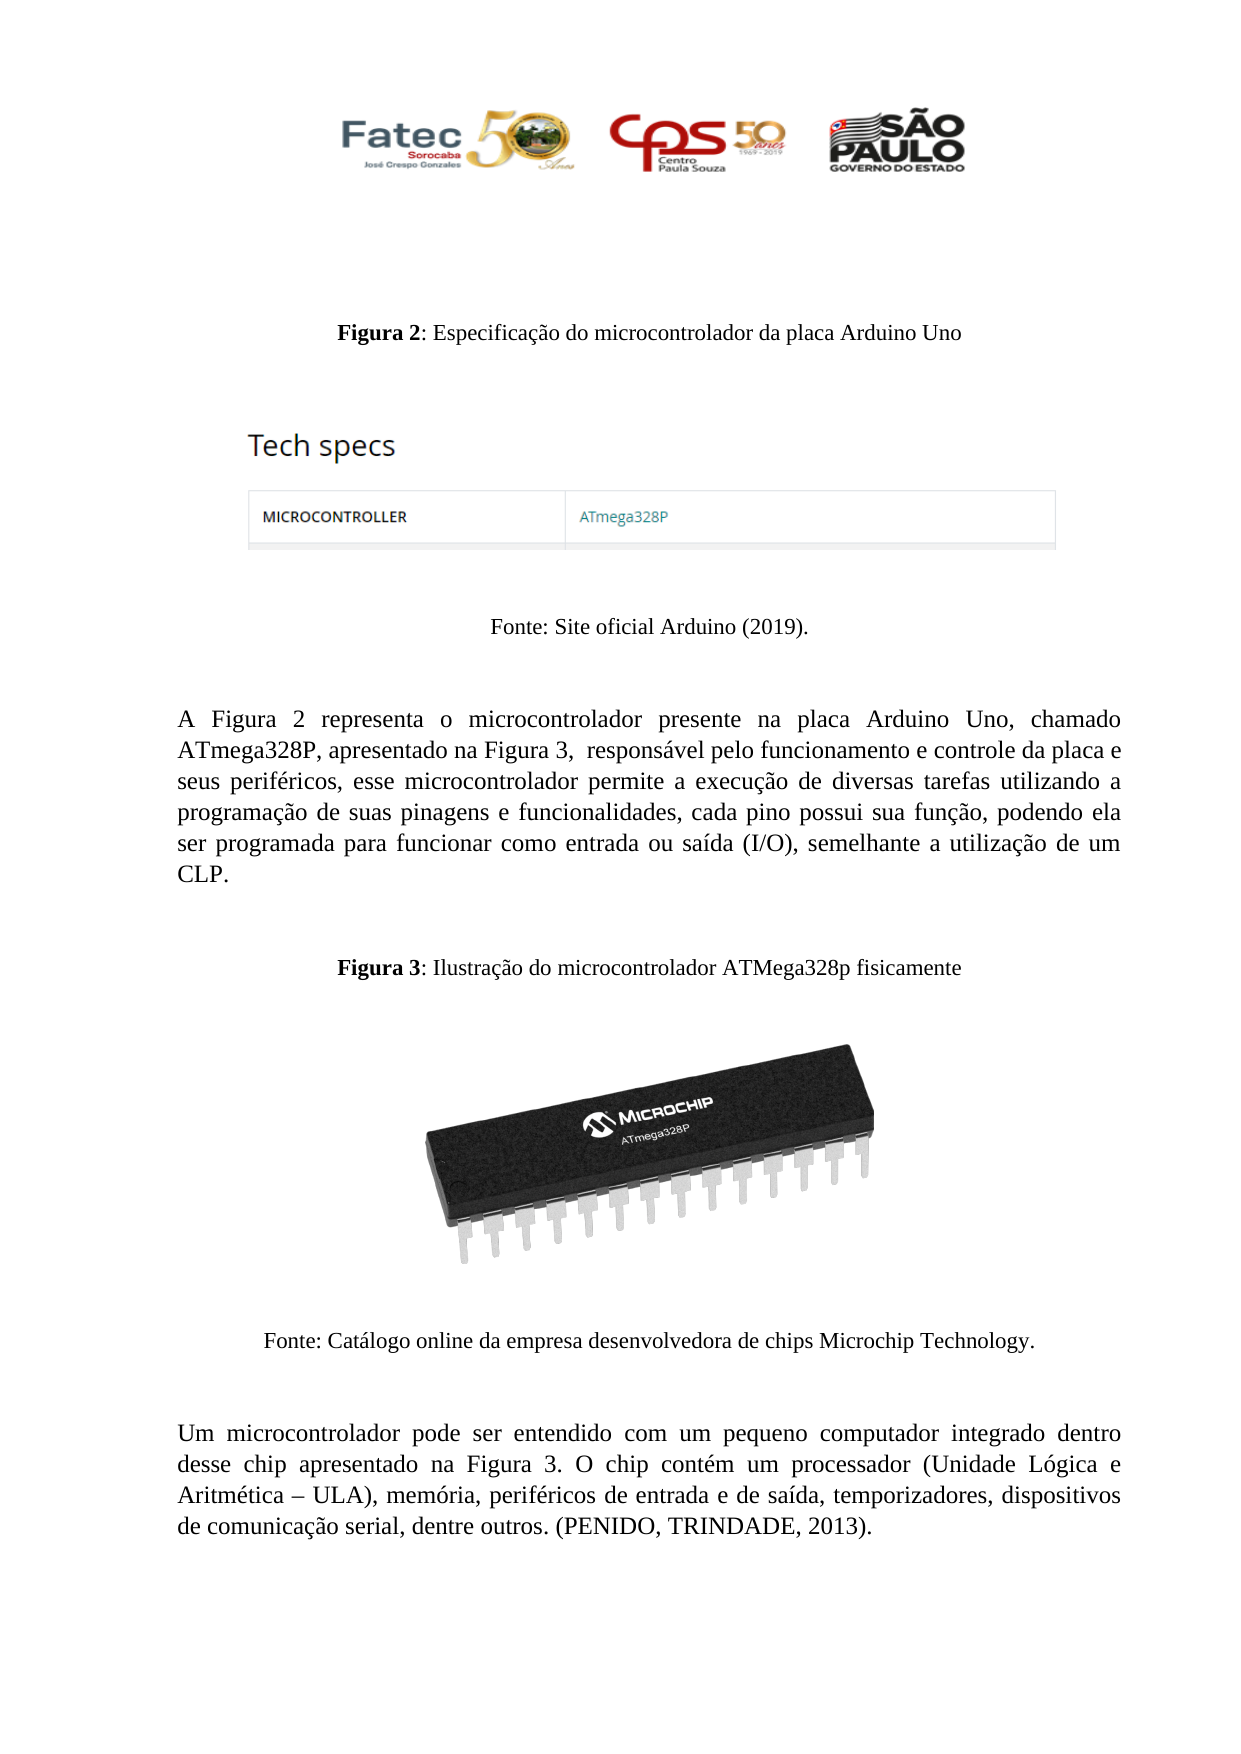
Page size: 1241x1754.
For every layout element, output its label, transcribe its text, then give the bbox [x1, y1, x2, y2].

text Figura 2: Especificação do microcontrolador da placa Arduino Uno [177, 319, 1122, 345]
picture [315, 75, 985, 207]
text Um microcontrolador pode ser entendido com um pequeno computador integrado dentro desse chip apresentado na Figura 3. O chip contém um processador (Unidade Lógica e Aritmética – ULA), memória, periféricos de entrada e de saída, temporizadores, dispositivos de comunicação serial, dentre outros. (PENIDO, TRINDADE, 2013). [177, 1418, 1122, 1539]
text A Figura 2 representa o microcontrolador presente na placa Arduino Uno, chamado ATmega328P, apresentado na Figura 3, responsável pelo funcionamento e controle da placa e seus periféricos, esse microcontrolador permite a execução de diversas tarefas utilizando a programação de suas pinagens e funcionalidades, cada pino possui sua função, podendo ela ser programada para funcionar como entrada ou saída (I/O), semelhante a utilização de um CLP. [177, 704, 1122, 888]
text Fonte: Site oficial Arduino (2019). [177, 613, 1122, 640]
picture [225, 409, 1074, 550]
picture [425, 1044, 874, 1264]
text Fonte: Catálogo online da empresa desenvolvedora de chips Microchip Technology. [177, 1327, 1122, 1354]
text Figura 3: Ilustração do microcontrolador ATMega328p fisicamente [177, 954, 1122, 981]
